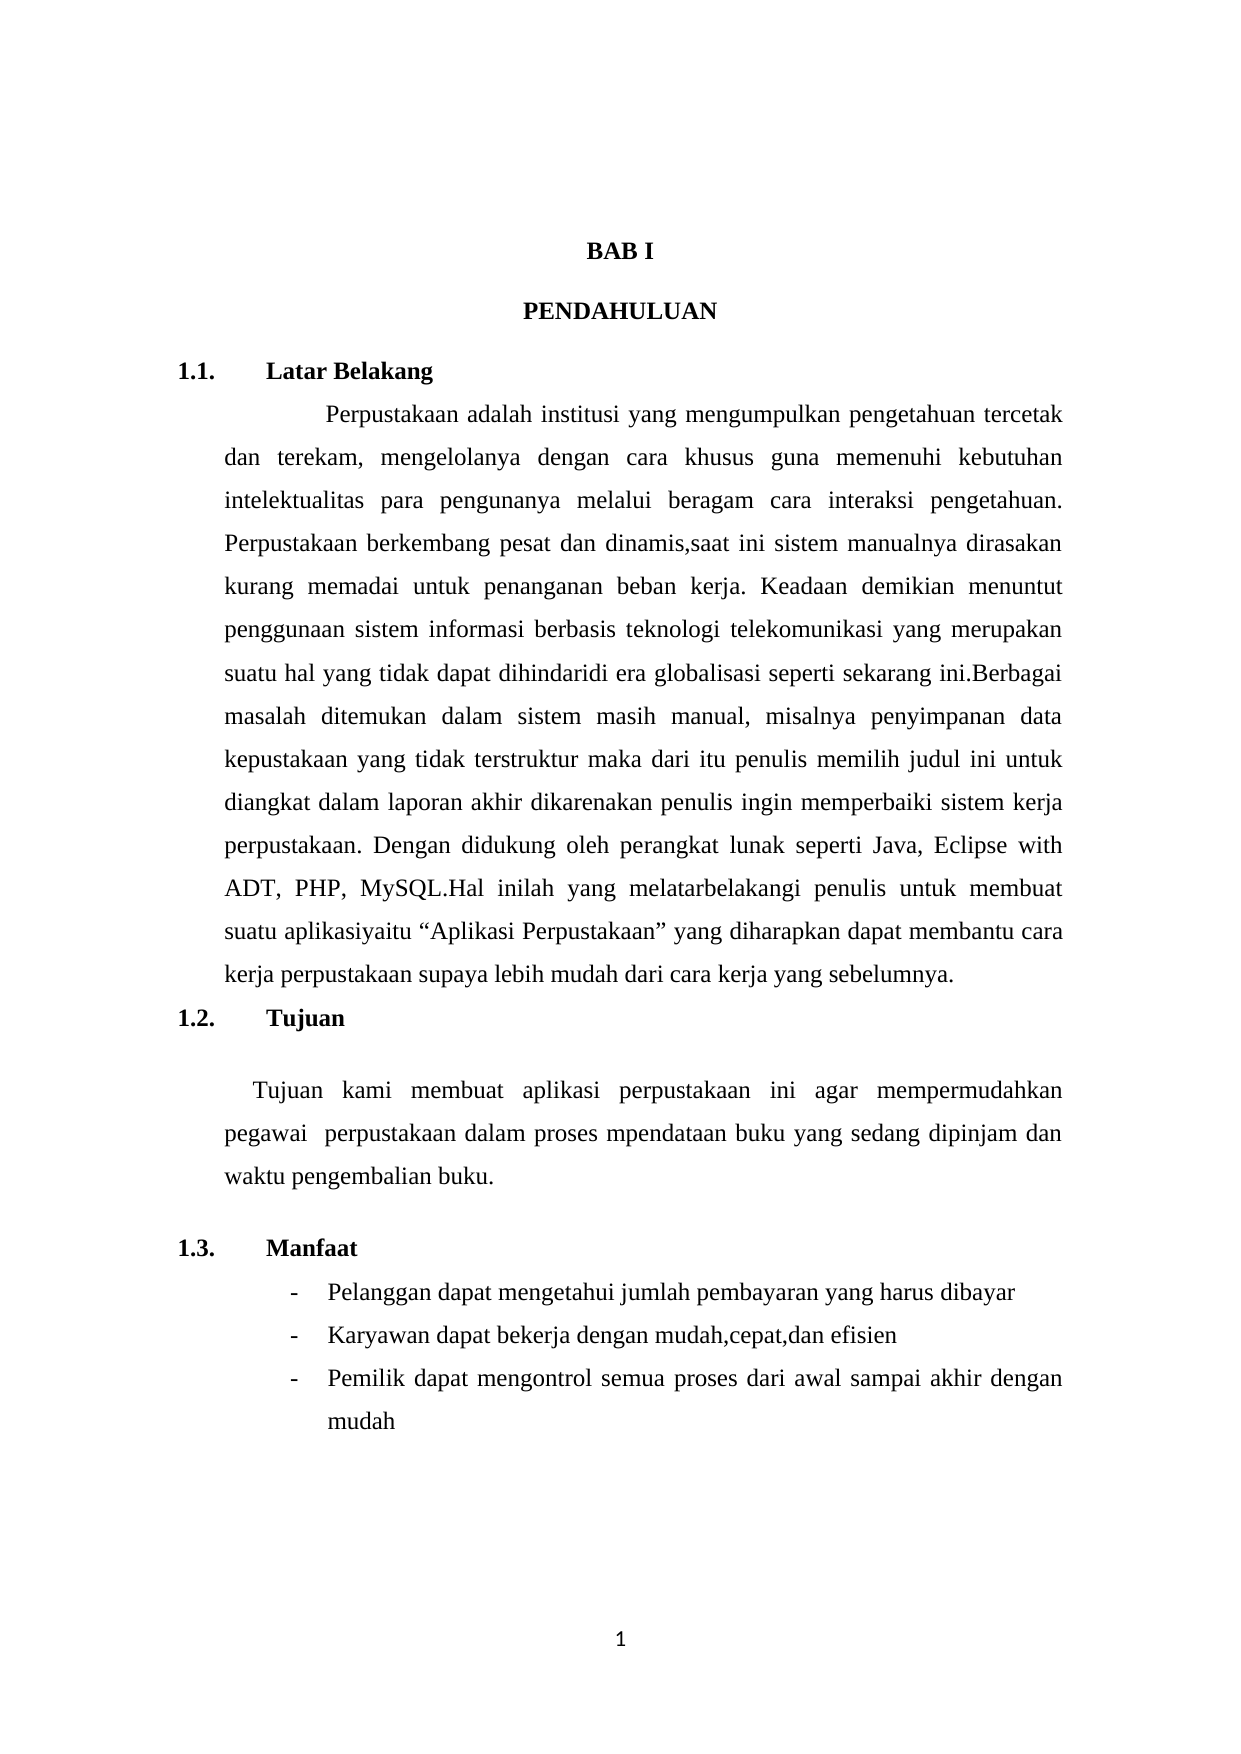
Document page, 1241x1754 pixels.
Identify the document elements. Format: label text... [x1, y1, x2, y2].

text BAB I [177, 236, 1063, 265]
list Pelanggan dapat mengetahui jumlah pembayaran yang harus dibayar [290, 1277, 1063, 1305]
list Perpustakaan adalah institusi yang mengumpulkan pengetahuan tercetak dan terekam, mengelolanya dengan cara khusus guna memenuhi kebutuhan intelektualitas para pengunanya melalui beragam cara interaksi pengetahuan. Perpustakaan berkembang pesat dan dinamis,saat ini sistem manualnya dirasakan kurang memadai untuk penanganan beban kerja. Keadaan demikian menuntut penggunaan sistem informasi berbasis teknologi telekomunikasi yang merupakan suatu hal yang tidak dapat dihindaridi era globalisasi seperti sekarang ini.Berbagai masalah ditemukan dalam sistem masih manual, misalnya penyimpanan data kepustakaan yang tidak terstruktur maka dari itu penulis memilih judul ini untuk diangkat dalam laporan akhir dikarenakan penulis ingin memperbaiki sistem kerja perpustakaan. Dengan didukung oleh perangkat lunak seperti Java, Eclipse with ADT, PHP, MySQL.Hal inilah yang melatarbelakangi penulis untuk membuat suatu aplikasiyaitu “Aplikasi Perpustakaan” yang diharapkan dapat membantu cara kerja perpustakaan supaya lebih mudah dari cara kerja yang sebelumnya. [224, 399, 1063, 988]
list Pemilik dapat mengontrol semua proses dari awal sampai akhir dengan mudah [290, 1363, 1063, 1435]
text PENDAHULUAN [177, 296, 1063, 325]
text Tujuan kami membuat aplikasi perpustakaan ini agar mempermudahkan pegawai perpustakaan dalam proses mpendataan buku yang sedang dipinjam dan waktu pengembalian buku. [224, 1075, 1063, 1190]
list Manfaat [177, 1233, 1063, 1262]
list Karyawan dapat bekerja dengan mudah,cepat,dan efisien [290, 1320, 1063, 1348]
list Latar Belakang [177, 356, 1063, 384]
list Tujuan [177, 1003, 1063, 1031]
